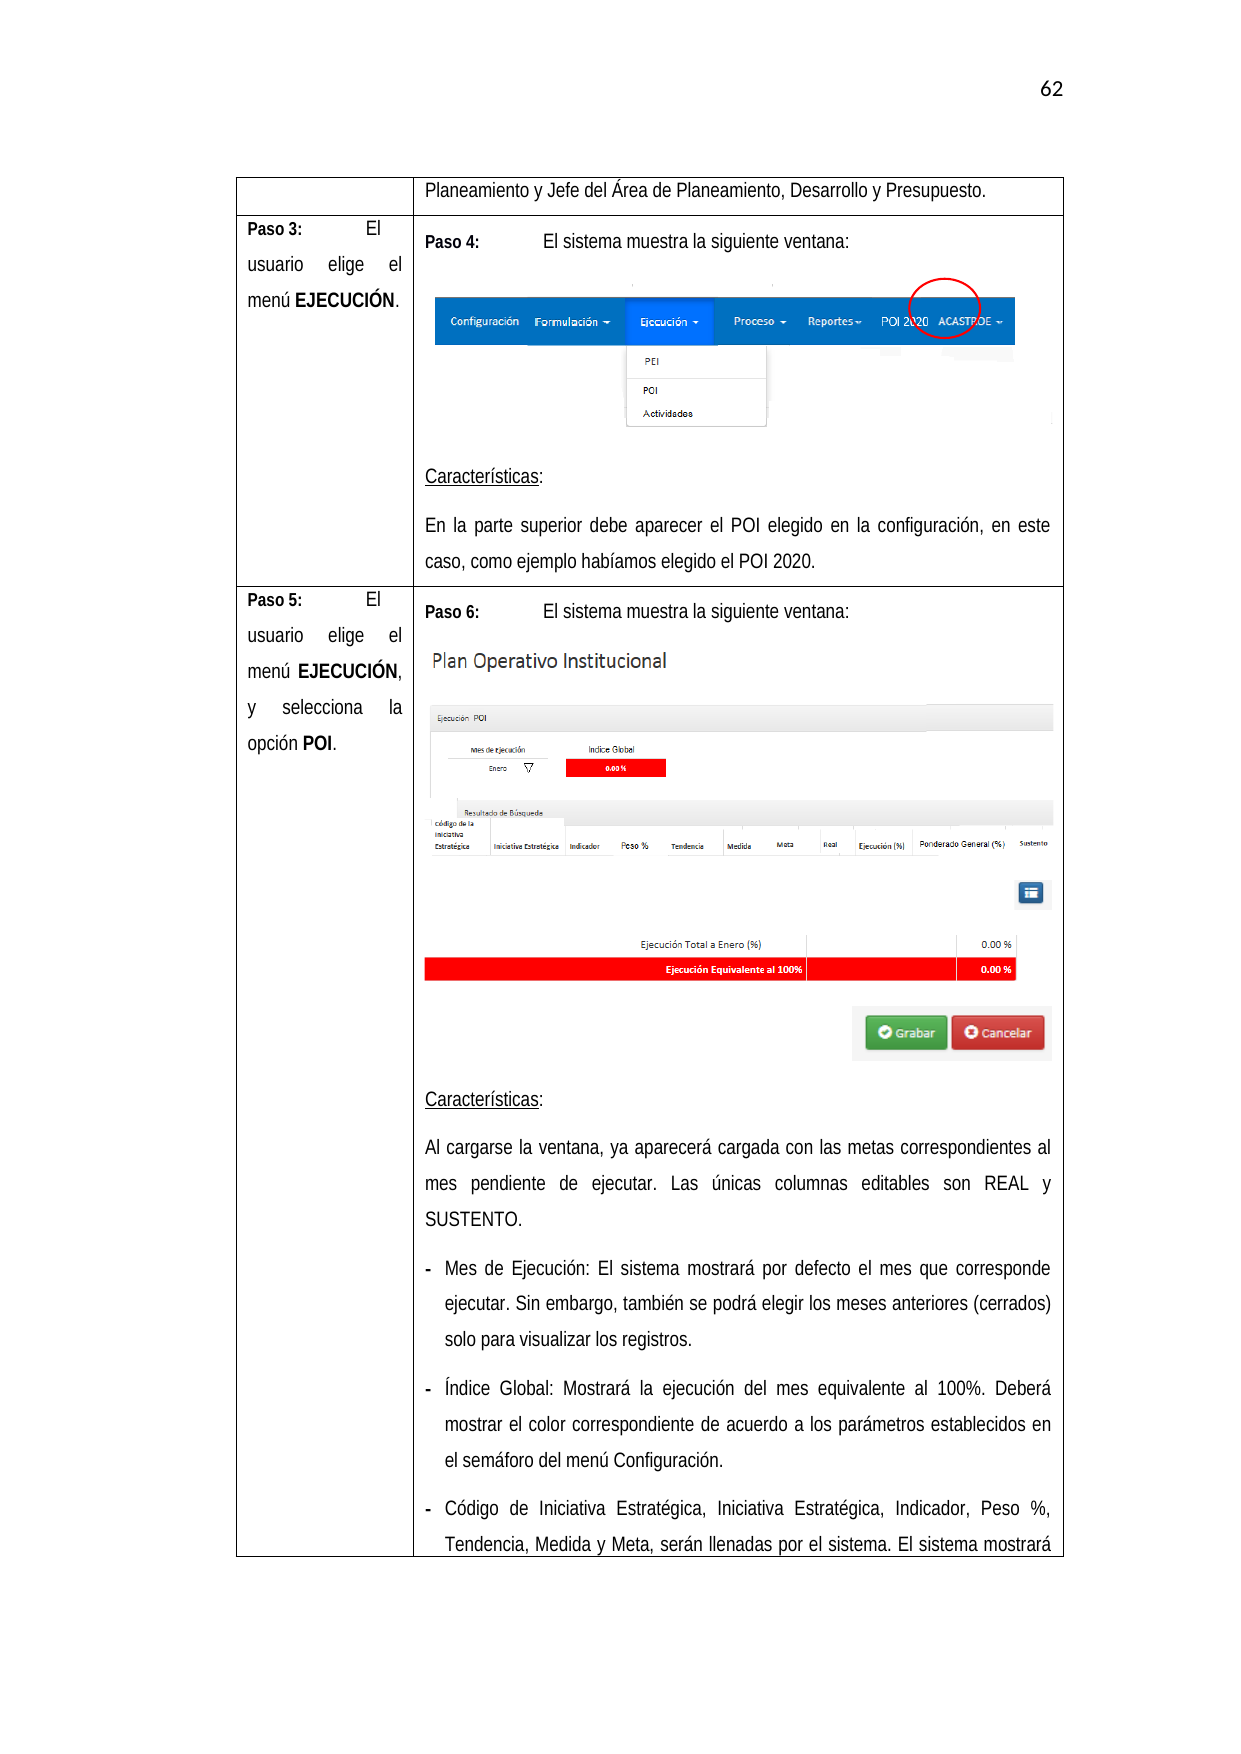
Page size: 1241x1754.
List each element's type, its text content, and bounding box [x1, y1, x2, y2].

table_cell El usuario elige el menú EJECUCIÓN. [237, 216, 413, 586]
picture [1014, 880, 1052, 910]
picture [424, 702, 1054, 856]
picture [424, 277, 1053, 439]
picture [852, 1006, 1052, 1061]
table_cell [414, 587, 1063, 1556]
picture [424, 647, 670, 677]
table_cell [237, 587, 413, 1556]
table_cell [237, 178, 413, 215]
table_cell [414, 178, 1063, 215]
table_cell El sistema muestra la siguiente ventana: Características: En la parte superior debe aparecer el POI elegido en la configuración, en este caso, como ejemplo habíamos elegido el POI 2020. [414, 216, 1063, 586]
picture [911, 280, 979, 336]
picture [424, 935, 1019, 981]
